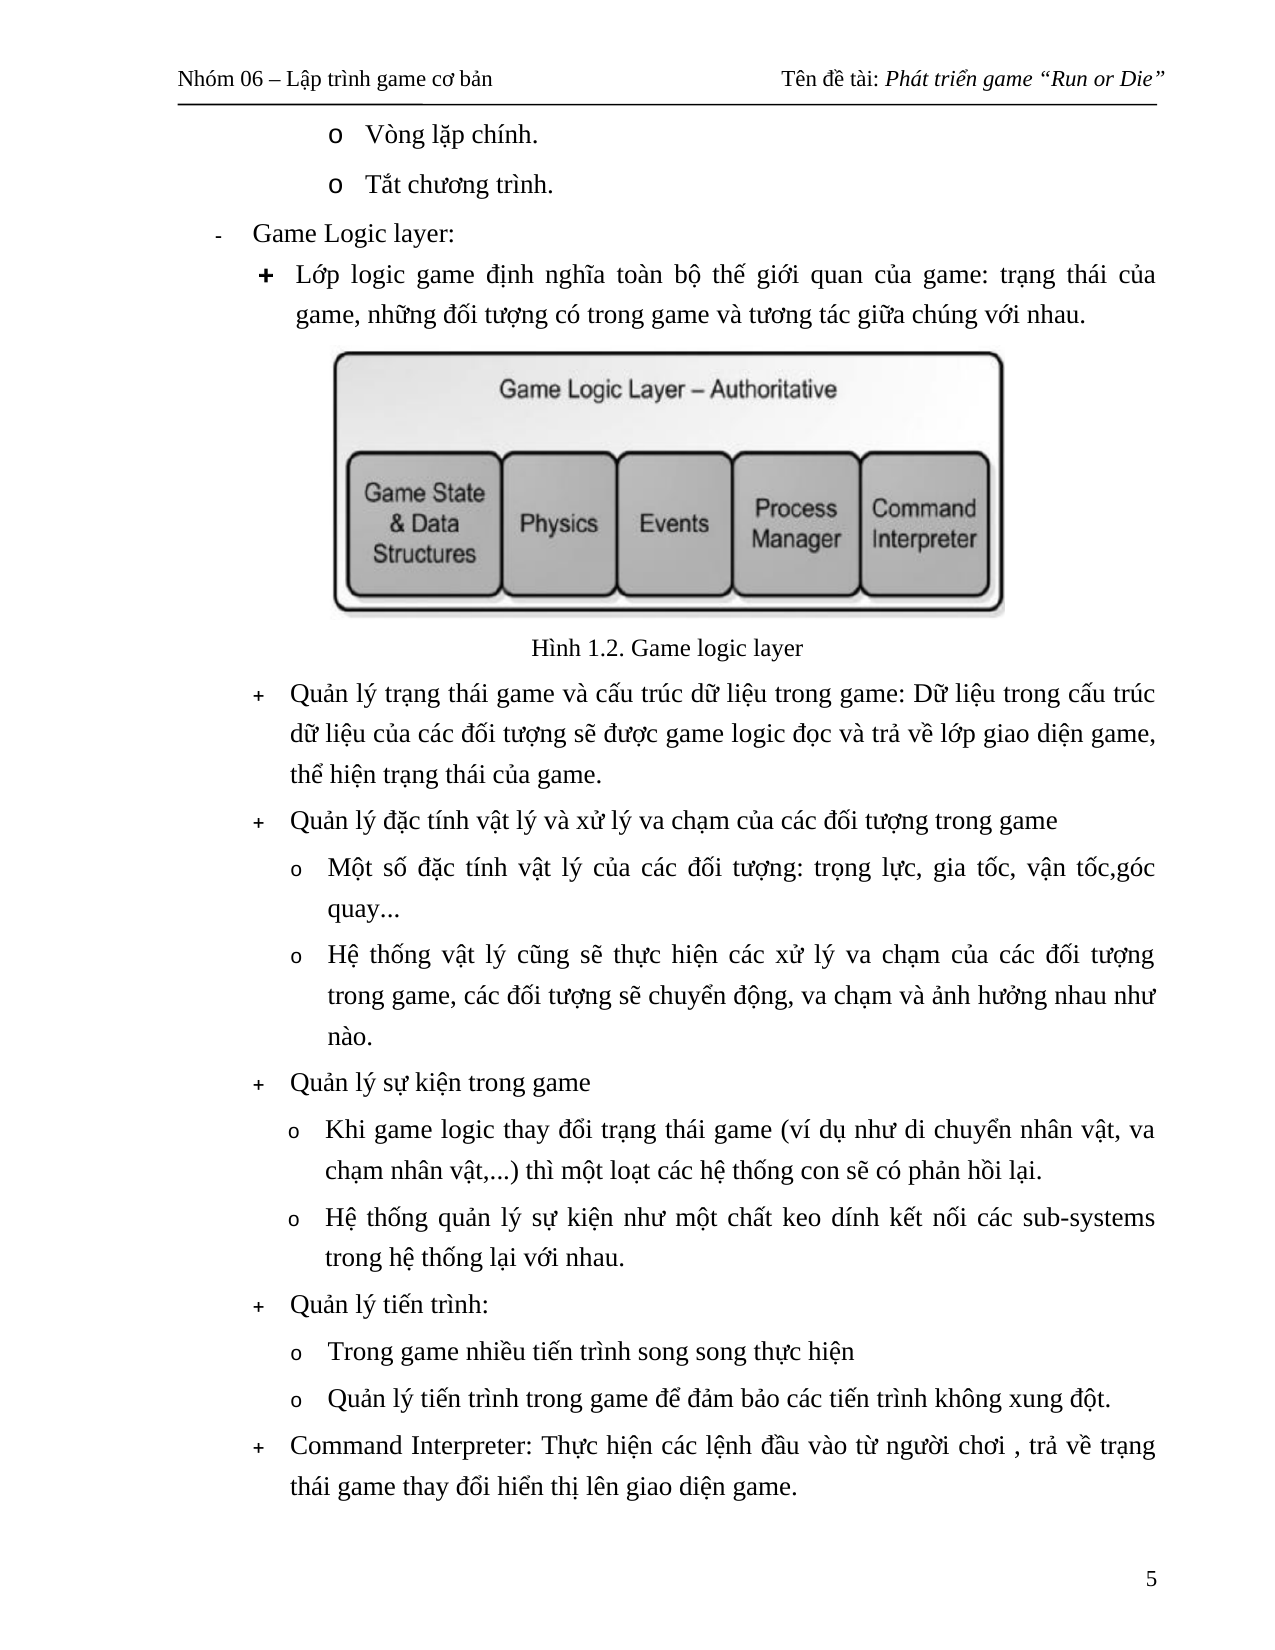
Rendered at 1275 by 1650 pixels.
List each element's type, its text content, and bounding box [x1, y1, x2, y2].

text Hình 1.2. Game logic layer [177, 633, 1157, 662]
list Khi game logic thay đổi trạng thái game (ví dụ như di chuyển nhân vật, va chạm nhân vật,...) thì một loạt các hệ thống con sẽ có phản hồi lại. [287, 1113, 1157, 1185]
list Quản lý tiến trình trong game để đảm bảo các tiến trình không xung đột. [290, 1382, 1157, 1414]
list Hệ thống vật lý cũng sẽ thực hiện các xử lý va chạm của các đối tượng trong game, các đối tượng sẽ chuyển động, va chạm và ảnh hưởng nhau như nào. [290, 939, 1157, 1051]
list Tắt chương trình. [327, 168, 1157, 201]
list Một số đặc tính vật lý của các đối tượng: trọng lực, gia tốc, vận tốc,góc quay... [290, 851, 1157, 923]
list Hệ thống quản lý sự kiện như một chất keo dính kết nối các sub-systems trong hệ thống lại với nhau. [287, 1201, 1157, 1273]
list Quản lý trạng thái game và cấu trúc dữ liệu trong game: Dữ liệu trong cấu trúc dữ liệu của các đối tượng sẽ được game logic đọc và trả về lớp giao diện game, thể hiện trạng thái của game. [252, 677, 1157, 789]
list Trong game nhiều tiến trình song song thực hiện [290, 1335, 1157, 1366]
list Lớp logic game định nghĩa toàn bộ thế giới quan của game: trạng thái của game, những đối tượng có trong game và tương tác giữa chúng với nhau. [258, 258, 1157, 329]
picture [329, 345, 1005, 620]
list Game Logic layer: [215, 217, 1157, 249]
list Quản lý đặc tính vật lý và xử lý va chạm của các đối tượng trong game [252, 804, 1157, 836]
list Quản lý sự kiện trong game [252, 1067, 1157, 1098]
list Quản lý tiến trình: [252, 1288, 1157, 1319]
list Command Interpreter: Thực hiện các lệnh đầu vào từ người chơi , trả về trạng thái game thay đổi hiển thị lên giao diện game. [252, 1429, 1157, 1501]
list Vòng lặp chính. [327, 118, 1157, 152]
